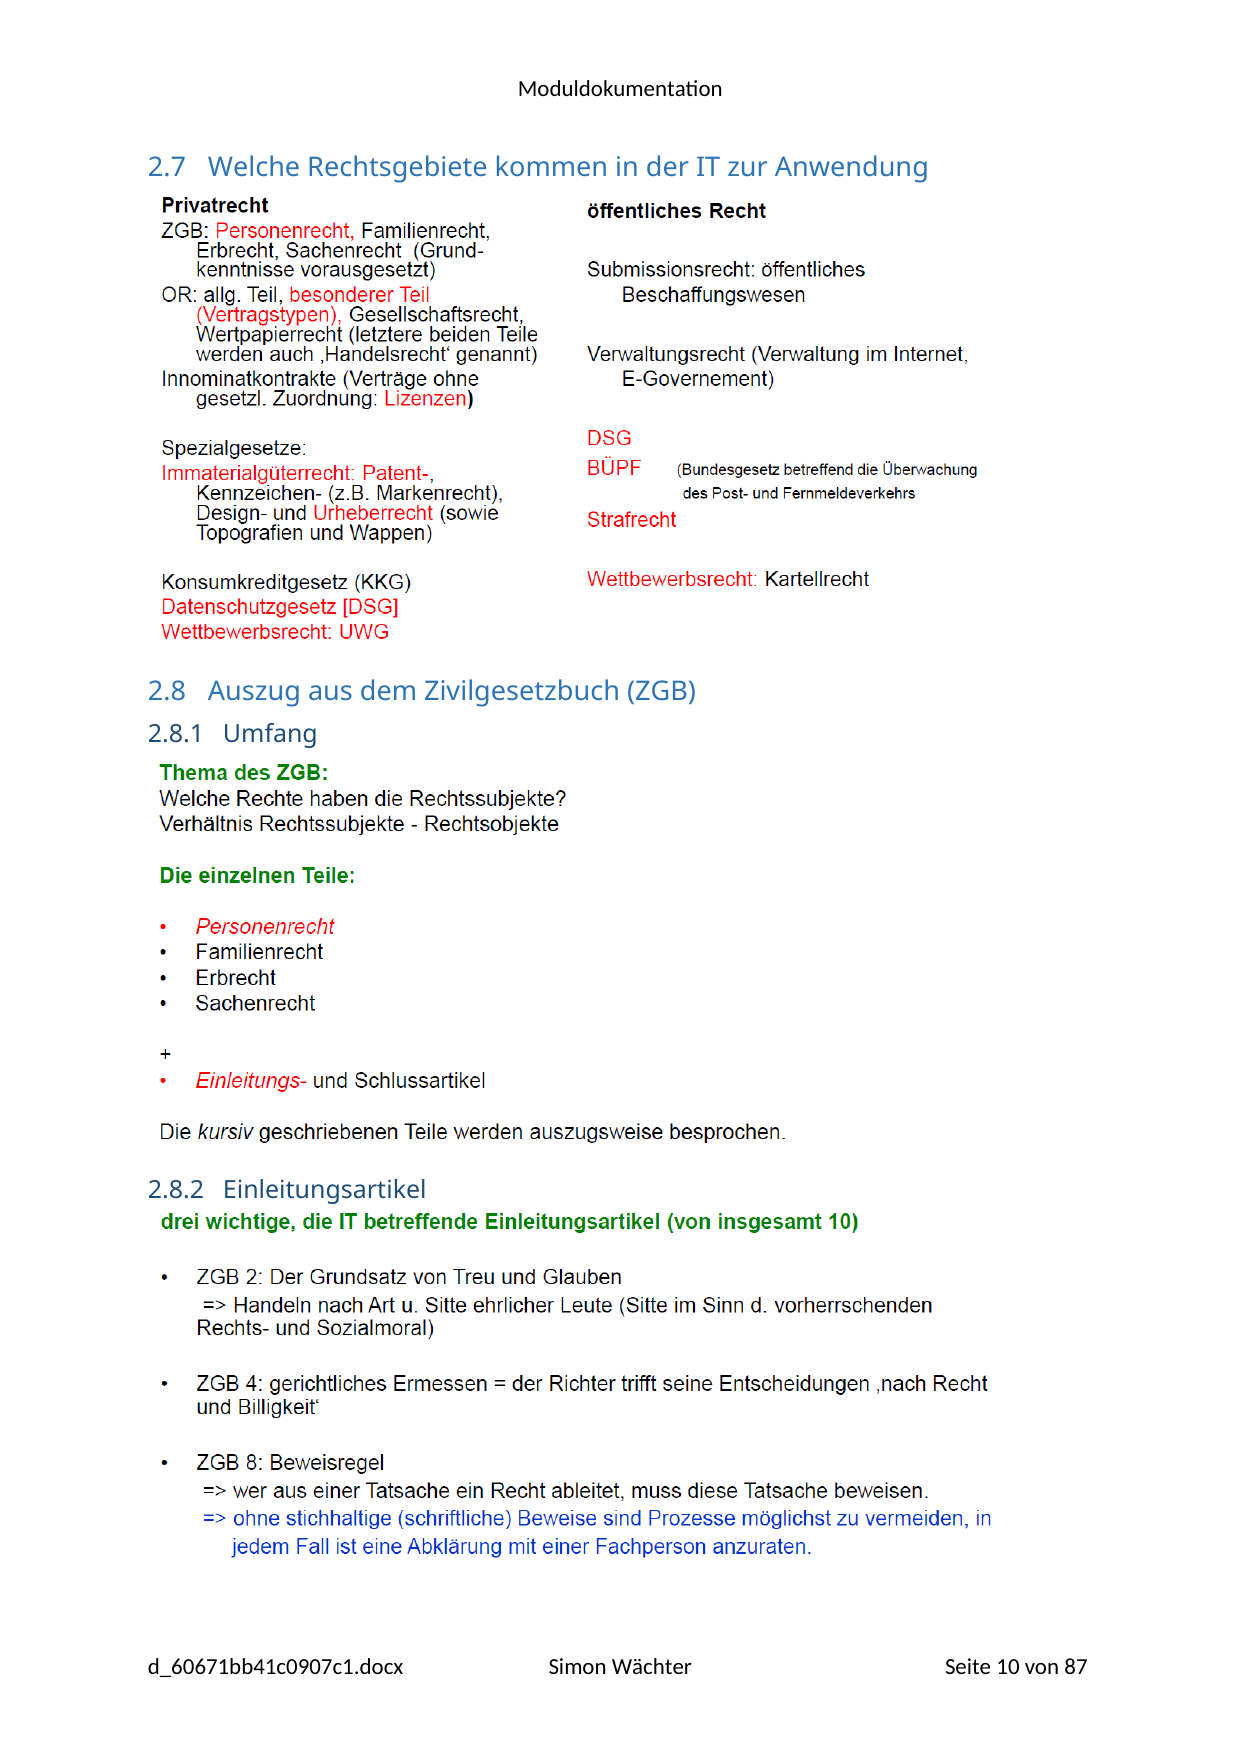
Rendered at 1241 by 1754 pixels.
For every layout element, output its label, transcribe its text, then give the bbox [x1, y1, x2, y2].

subtitle Umfang [148, 716, 1093, 750]
picture [147, 187, 993, 653]
subtitle Welche Rechtsgebiete kommen in der IT zur Anwendung [148, 148, 1093, 184]
picture [147, 1208, 1022, 1565]
subtitle Einleitungsartikel [148, 1171, 1093, 1206]
picture [147, 752, 801, 1153]
subtitle Auszug aus dem Zivilgesetzbuch (ZGB) [148, 672, 1093, 708]
